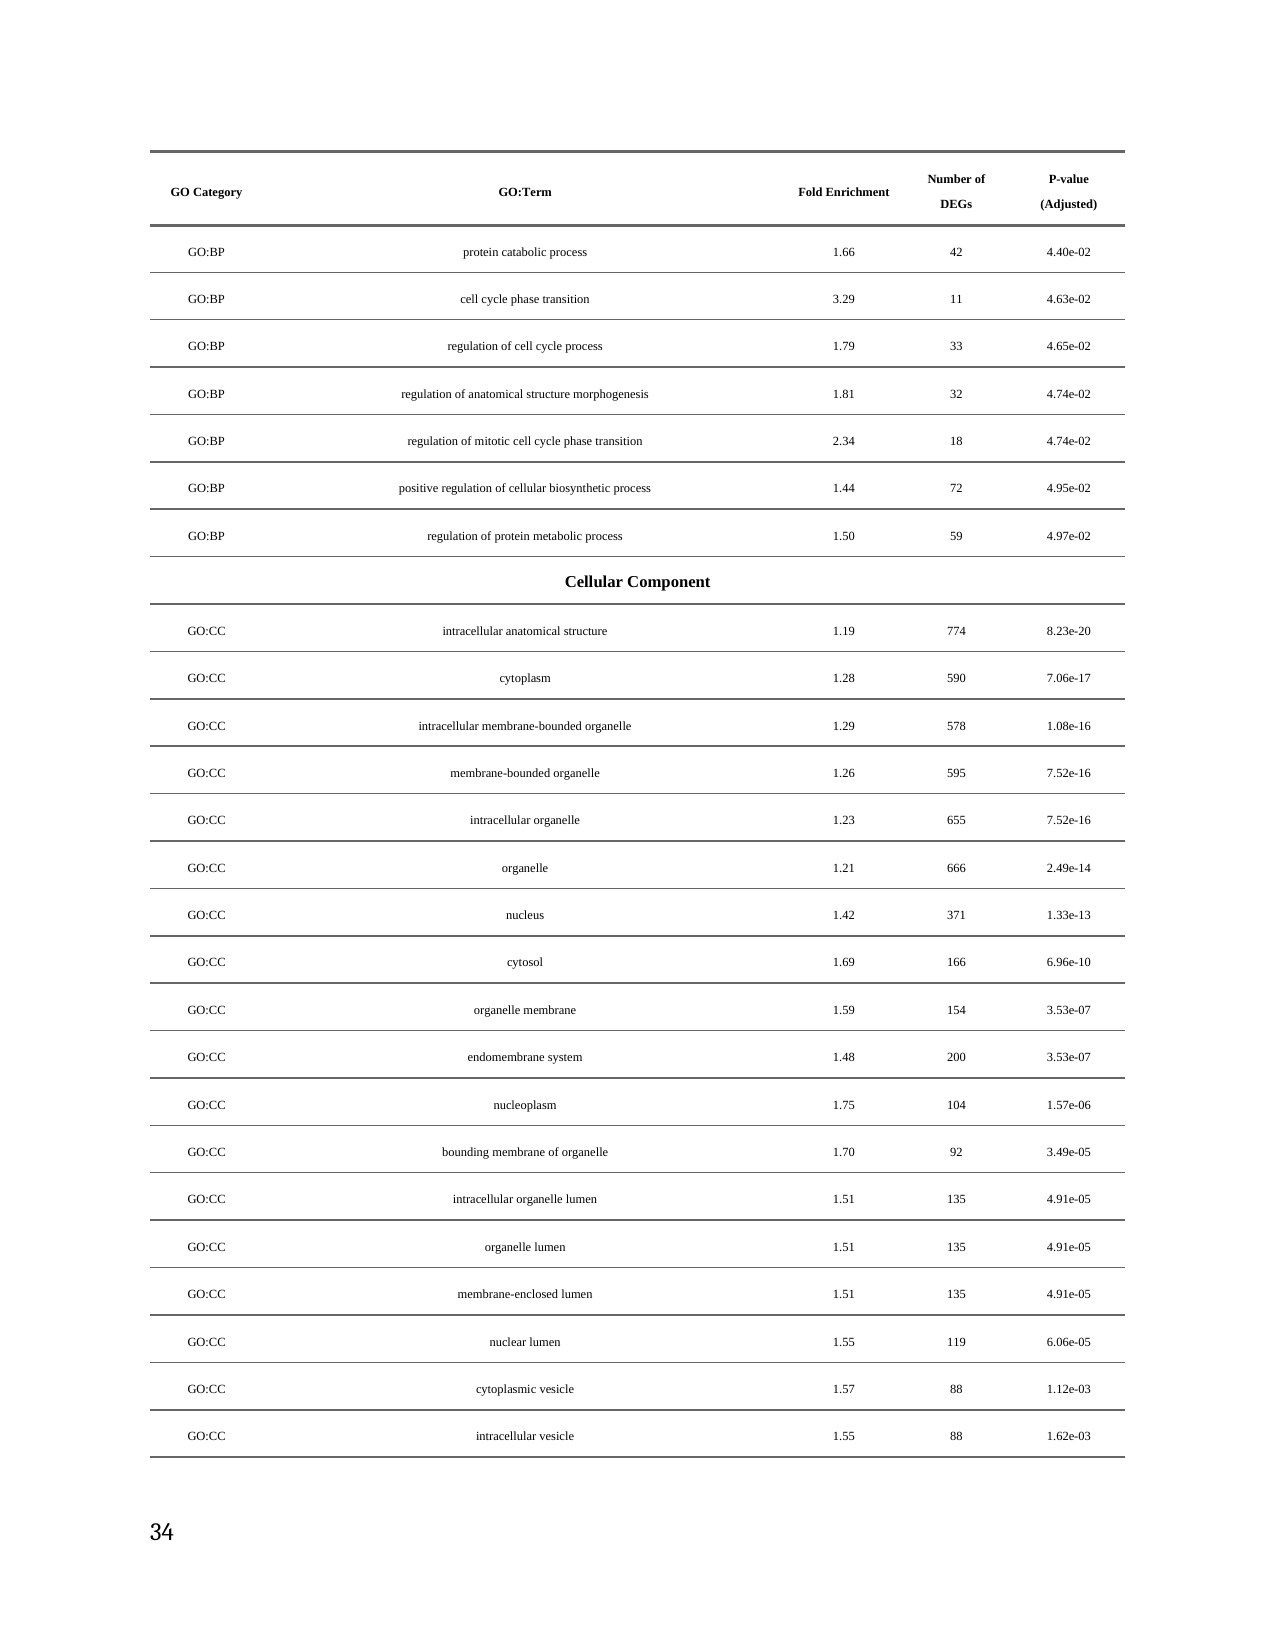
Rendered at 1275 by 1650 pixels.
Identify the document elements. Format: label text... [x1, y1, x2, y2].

table_cell endomembrane system [263, 1031, 787, 1077]
table_cell 1.51 [788, 1221, 900, 1267]
table_cell 1.26 [788, 747, 900, 793]
table_cell 135 [900, 1173, 1012, 1219]
table_cell GO:CC [150, 1411, 262, 1456]
table_cell GO:CC [150, 1363, 262, 1409]
table_cell regulation of mitotic cell cycle phase transition [263, 415, 787, 461]
table_cell intracellular membrane-bounded organelle [263, 700, 787, 745]
table_cell 1.23 [788, 794, 900, 840]
table_cell 4.65e-02 [1013, 320, 1125, 366]
table_cell 32 [900, 368, 1012, 413]
table_cell 154 [900, 984, 1012, 1030]
table_cell 666 [900, 842, 1012, 887]
table_cell GO:CC [150, 747, 262, 793]
table_header Fold Enrichment [788, 153, 900, 224]
table_cell 371 [900, 889, 1012, 935]
table_cell 3.53e-07 [1013, 1031, 1125, 1077]
table_cell 1.55 [788, 1411, 900, 1456]
table_cell 3.49e-05 [1013, 1126, 1125, 1172]
table_cell 7.06e-17 [1013, 652, 1125, 698]
table_cell 4.74e-02 [1013, 368, 1125, 413]
table_cell regulation of anatomical structure morphogenesis [263, 368, 787, 413]
table_cell 2.34 [788, 415, 900, 461]
table_cell protein catabolic process [263, 227, 787, 271]
table_cell 1.50 [788, 510, 900, 556]
table_cell 1.19 [788, 605, 900, 651]
table_header GO Category [150, 153, 262, 224]
table_cell GO:CC [150, 1031, 262, 1077]
table_cell 1.79 [788, 320, 900, 366]
table_header GO:Term [263, 153, 787, 224]
table_cell 1.21 [788, 842, 900, 887]
table_cell 6.96e-10 [1013, 937, 1125, 982]
table_cell 88 [900, 1411, 1012, 1456]
table_cell 1.51 [788, 1268, 900, 1314]
table_cell 1.57e-06 [1013, 1079, 1125, 1124]
table_cell nuclear lumen [263, 1316, 787, 1361]
table_cell 1.70 [788, 1126, 900, 1172]
table_cell 1.12e-03 [1013, 1363, 1125, 1409]
table_cell 4.97e-02 [1013, 510, 1125, 556]
table_cell regulation of cell cycle process [263, 320, 787, 366]
table_cell GO:CC [150, 842, 262, 887]
table_header Number of DEGs [900, 153, 1012, 224]
table_cell 135 [900, 1221, 1012, 1267]
table_cell GO:CC [150, 652, 262, 698]
table_cell 4.91e-05 [1013, 1173, 1125, 1219]
table_cell 4.63e-02 [1013, 273, 1125, 319]
table_cell 11 [900, 273, 1012, 319]
table_cell 1.66 [788, 227, 900, 271]
table_cell 166 [900, 937, 1012, 982]
table_cell 595 [900, 747, 1012, 793]
table_cell 4.40e-02 [1013, 227, 1125, 271]
table_cell 200 [900, 1031, 1012, 1077]
table_cell 7.52e-16 [1013, 747, 1125, 793]
table_cell membrane-bounded organelle [263, 747, 787, 793]
table_cell GO:CC [150, 889, 262, 935]
table_cell 104 [900, 1079, 1012, 1124]
table_cell GO:CC [150, 700, 262, 745]
table_cell 1.55 [788, 1316, 900, 1361]
table_cell 1.57 [788, 1363, 900, 1409]
table_cell 33 [900, 320, 1012, 366]
table_cell 1.69 [788, 937, 900, 982]
table_cell GO:BP [150, 273, 262, 319]
table_cell 7.52e-16 [1013, 794, 1125, 840]
table_cell intracellular anatomical structure [263, 605, 787, 651]
table_cell 92 [900, 1126, 1012, 1172]
table_cell 1.28 [788, 652, 900, 698]
table_cell 3.53e-07 [1013, 984, 1125, 1030]
table_cell organelle [263, 842, 787, 887]
table_cell GO:CC [150, 1173, 262, 1219]
table_cell intracellular vesicle [263, 1411, 787, 1456]
table_cell GO:BP [150, 227, 262, 271]
table_cell 1.42 [788, 889, 900, 935]
table_cell 774 [900, 605, 1012, 651]
table_cell 1.75 [788, 1079, 900, 1124]
table_cell 578 [900, 700, 1012, 745]
table_cell 4.91e-05 [1013, 1268, 1125, 1314]
table_cell regulation of protein metabolic process [263, 510, 787, 556]
table_cell GO:CC [150, 1126, 262, 1172]
table_cell 1.44 [788, 463, 900, 508]
table_cell 1.48 [788, 1031, 900, 1077]
table_cell 135 [900, 1268, 1012, 1314]
table_cell intracellular organelle [263, 794, 787, 840]
table_cell nucleus [263, 889, 787, 935]
table_cell 1.62e-03 [1013, 1411, 1125, 1456]
table_cell 1.81 [788, 368, 900, 413]
table_cell 1.08e-16 [1013, 700, 1125, 745]
table_cell GO:BP [150, 415, 262, 461]
table_cell cytosol [263, 937, 787, 982]
table_cell 42 [900, 227, 1012, 271]
table_cell GO:BP [150, 510, 262, 556]
table_cell GO:CC [150, 1316, 262, 1361]
table_cell bounding membrane of organelle [263, 1126, 787, 1172]
table_cell 4.74e-02 [1013, 415, 1125, 461]
table_cell GO:BP [150, 463, 262, 508]
table_cell 1.51 [788, 1173, 900, 1219]
table_cell 88 [900, 1363, 1012, 1409]
table_cell 59 [900, 510, 1012, 556]
table_cell organelle lumen [263, 1221, 787, 1267]
table_cell GO:BP [150, 368, 262, 413]
table_cell 1.33e-13 [1013, 889, 1125, 935]
table_cell 8.23e-20 [1013, 605, 1125, 651]
table_cell 590 [900, 652, 1012, 698]
table_cell GO:CC [150, 794, 262, 840]
table_cell cytoplasmic vesicle [263, 1363, 787, 1409]
table_cell cytoplasm [263, 652, 787, 698]
table_cell 1.59 [788, 984, 900, 1030]
table_cell 4.95e-02 [1013, 463, 1125, 508]
table_cell 1.29 [788, 700, 900, 745]
table_cell GO:CC [150, 605, 262, 651]
table_cell GO:CC [150, 1268, 262, 1314]
table_cell cell cycle phase transition [263, 273, 787, 319]
table_cell intracellular organelle lumen [263, 1173, 787, 1219]
table_cell 18 [900, 415, 1012, 461]
table_cell GO:CC [150, 1221, 262, 1267]
table_cell 655 [900, 794, 1012, 840]
table_cell membrane-enclosed lumen [263, 1268, 787, 1314]
table_cell 6.06e-05 [1013, 1316, 1125, 1361]
table_cell positive regulation of cellular biosynthetic process [263, 463, 787, 508]
table_cell GO:CC [150, 937, 262, 982]
table_cell Cellular Component [150, 557, 1125, 603]
table_cell organelle membrane [263, 984, 787, 1030]
table_cell 3.29 [788, 273, 900, 319]
table_header P-value (Adjusted) [1013, 153, 1125, 224]
table_cell 4.91e-05 [1013, 1221, 1125, 1267]
table_cell 72 [900, 463, 1012, 508]
table_cell nucleoplasm [263, 1079, 787, 1124]
table_cell 119 [900, 1316, 1012, 1361]
table_cell GO:CC [150, 1079, 262, 1124]
table_cell GO:BP [150, 320, 262, 366]
table_cell 2.49e-14 [1013, 842, 1125, 887]
table_cell GO:CC [150, 984, 262, 1030]
